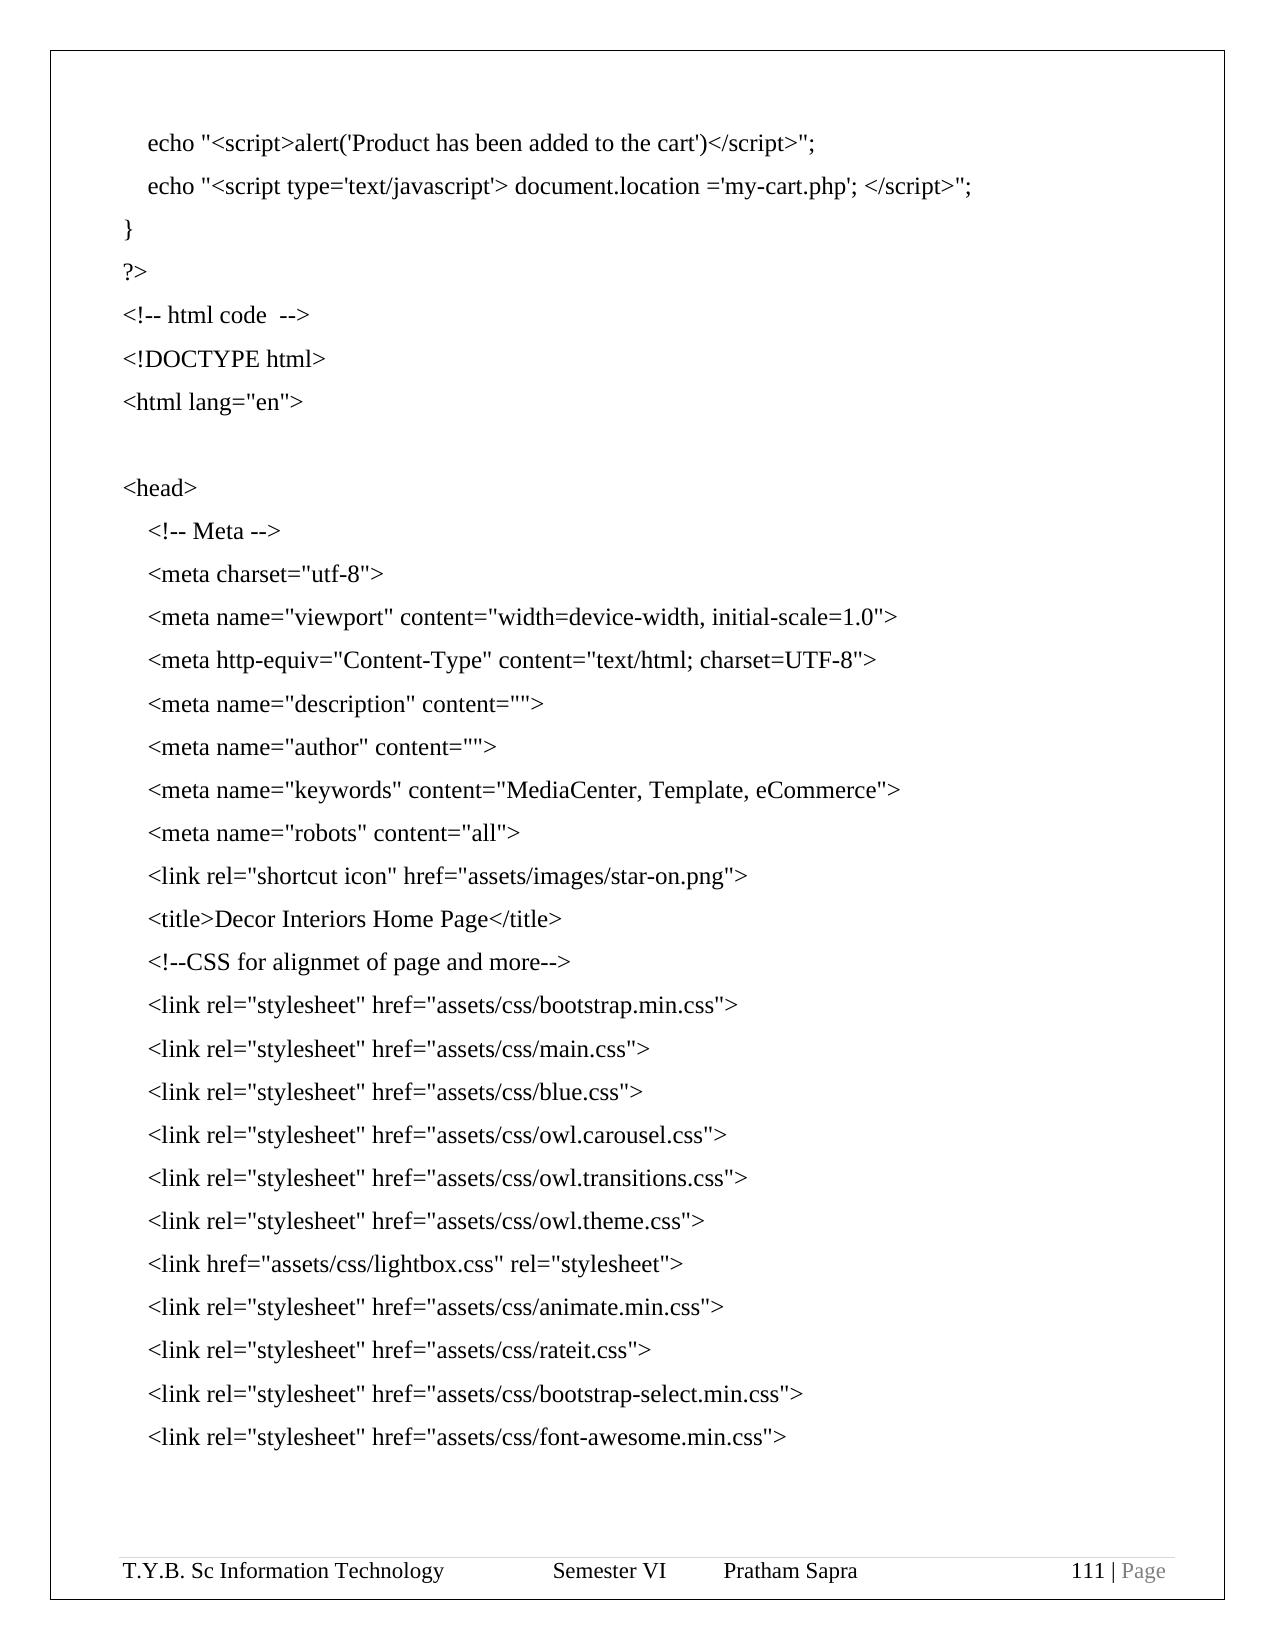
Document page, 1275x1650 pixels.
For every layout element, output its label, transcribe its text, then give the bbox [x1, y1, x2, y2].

text <link rel="stylesheet" href="assets/css/bootstrap.min.css"> [122, 991, 1170, 1019]
text <meta charset="utf-8"> [122, 559, 1170, 588]
text <link rel="stylesheet" href="assets/css/owl.carousel.css"> [122, 1120, 1170, 1149]
text } [122, 214, 1170, 243]
text <head> [122, 473, 1170, 502]
text <link rel="stylesheet" href="assets/css/font-awesome.min.css"> [122, 1422, 1170, 1451]
text <meta name="keywords" content="MediaCenter, Template, eCommerce"> [122, 775, 1170, 804]
text <link rel="stylesheet" href="assets/css/owl.theme.css"> [122, 1206, 1170, 1235]
text <meta name="author" content=""> [122, 732, 1170, 761]
text <link href="assets/css/lightbox.css" rel="stylesheet"> [122, 1249, 1170, 1278]
text <meta name="viewport" content="width=device-width, initial-scale=1.0"> [122, 602, 1170, 631]
text <!-- html code --> [122, 301, 1170, 329]
text <!--CSS for alignmet of page and more--> [122, 947, 1170, 976]
text <link rel="shortcut icon" href="assets/images/star-on.png"> [122, 861, 1170, 890]
text <link rel="stylesheet" href="assets/css/blue.css"> [122, 1077, 1170, 1106]
text <!-- Meta --> [122, 516, 1170, 545]
text <title>Decor Interiors Home Page</title> [122, 904, 1170, 933]
text echo "<script type='text/javascript'> document.location ='my-cart.php'; </script>"; [122, 171, 1170, 200]
text <html lang="en"> [122, 387, 1170, 416]
text <meta name="description" content=""> [122, 689, 1170, 717]
text <link rel="stylesheet" href="assets/css/rateit.css"> [122, 1336, 1170, 1364]
text echo "<script>alert('Product has been added to the cart')</script>"; [122, 128, 1170, 157]
text <link rel="stylesheet" href="assets/css/owl.transitions.css"> [122, 1163, 1170, 1192]
text <!DOCTYPE html> [122, 344, 1170, 372]
text <meta http-equiv="Content-Type" content="text/html; charset=UTF-8"> [122, 646, 1170, 674]
text <meta name="robots" content="all"> [122, 818, 1170, 847]
text <link rel="stylesheet" href="assets/css/animate.min.css"> [122, 1292, 1170, 1321]
text <link rel="stylesheet" href="assets/css/bootstrap-select.min.css"> [122, 1379, 1170, 1407]
text ?> [122, 257, 1170, 286]
text <link rel="stylesheet" href="assets/css/main.css"> [122, 1034, 1170, 1062]
